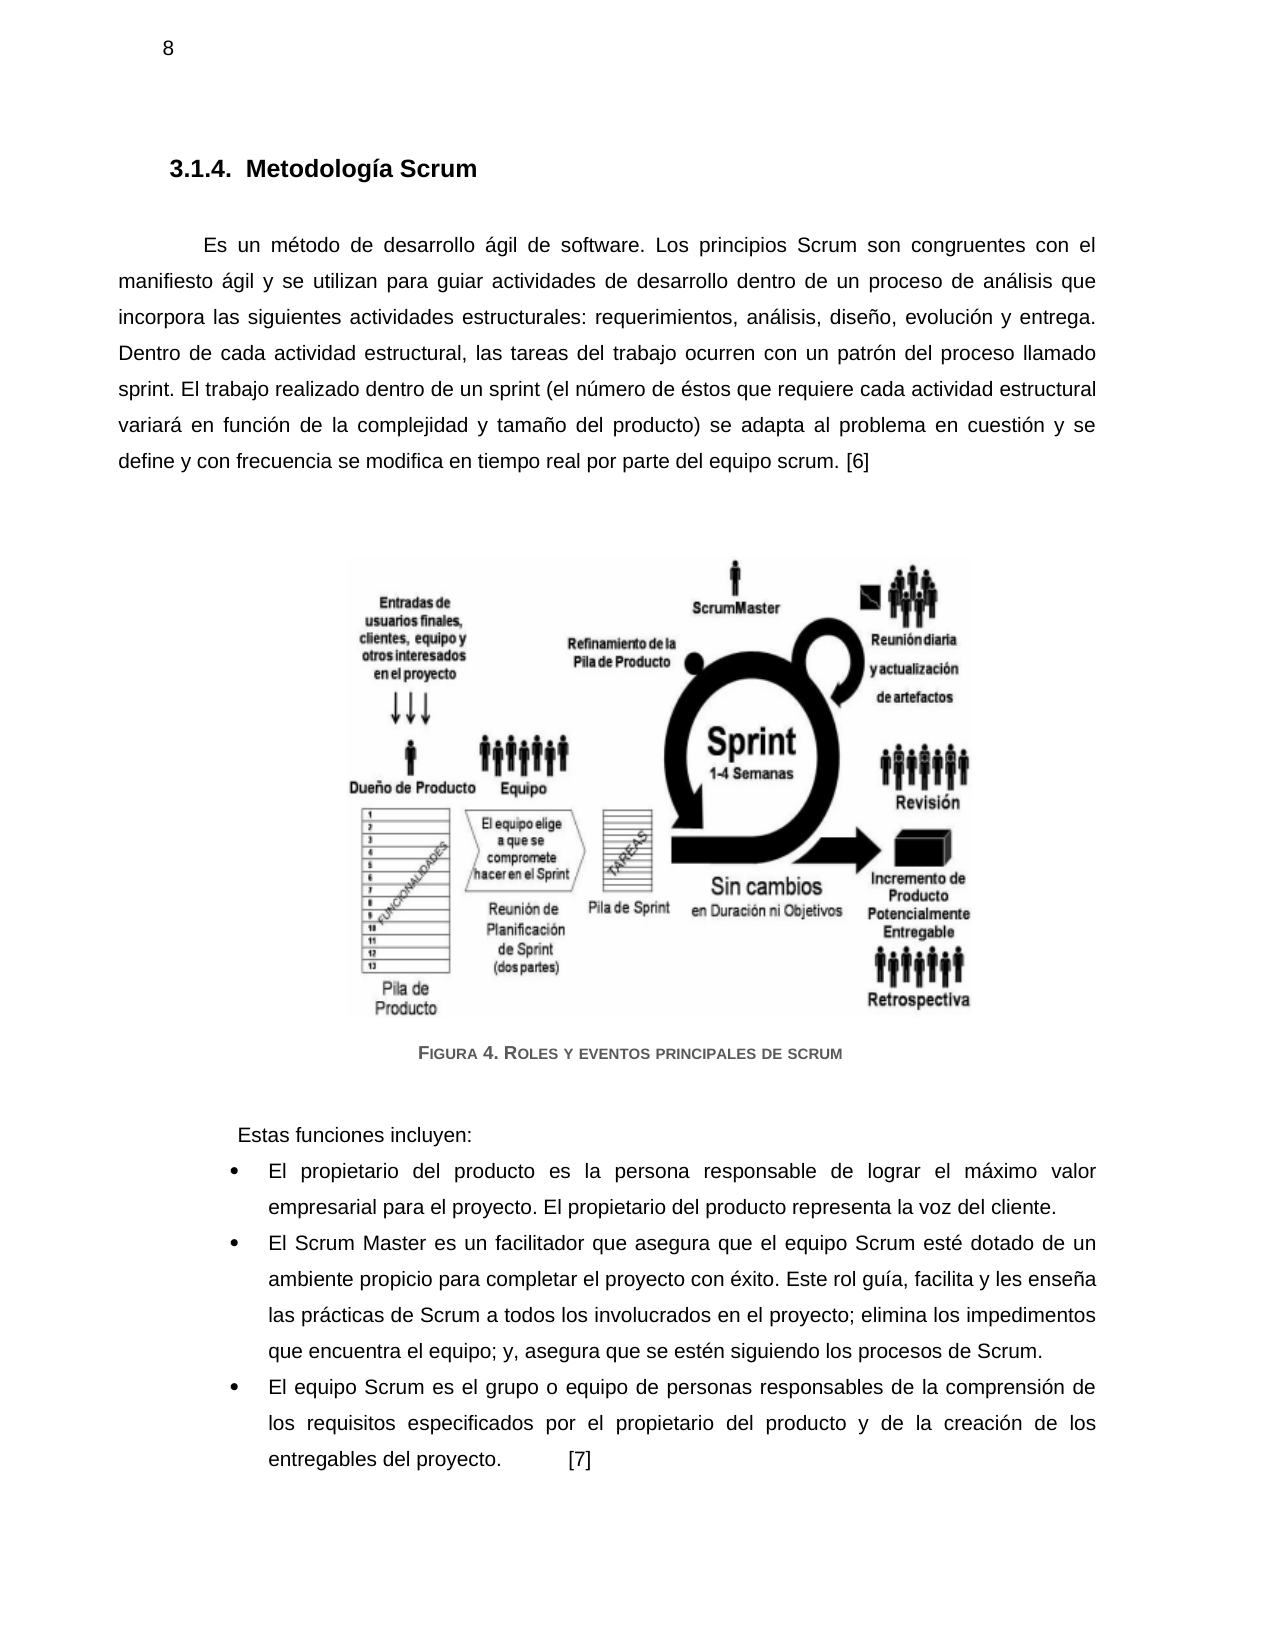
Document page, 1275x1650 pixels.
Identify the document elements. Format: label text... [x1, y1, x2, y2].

subtitle 3.1.4. Metodología Scrum [118, 154, 1098, 183]
text Figura 4. Roles y eventos principales de scrum [118, 1042, 1098, 1063]
list El Scrum Master es un facilitador que asegura que el equipo Scrum esté dotado de un ambiente propicio para completar el proyecto con éxito. Este rol guía, facilita y les enseña las prácticas de Scrum a todos los involucrados en el proyecto; elimina los impedimentos que encuentra el equipo; y, asegura que se estén siguiendo los procesos de Scrum. [231, 1231, 1098, 1362]
text Es un método de desarrollo ágil de software. Los principios Scrum son congruentes con el manifiesto ágil y se utilizan para guiar actividades de desarrollo dentro de un proceso de análisis que incorpora las siguientes actividades estructurales: requerimientos, análisis, diseño, evolución y entrega. Dentro de cada actividad estructural, las tareas del trabajo ocurren con un patrón del proceso llamado sprint. El trabajo realizado dentro de un sprint (el número de éstos que requiere cada actividad estructural variará en función de la complejidad y tamaño del producto) se adapta al problema en cuestión y se define y con frecuencia se modifica en tiempo real por parte del equipo scrum. [118, 233, 1098, 473]
text Estas funciones incluyen: [193, 1123, 1098, 1147]
list El propietario del producto es la persona responsable de lograr el máximo valor empresarial para el proyecto. El propietario del producto representa la voz del cliente. [231, 1159, 1098, 1219]
picture [346, 556, 989, 1018]
list El equipo Scrum es el grupo o equipo de personas responsables de la comprensión de los requisitos especificados por el propietario del producto y de la creación de los entregables del proyecto. [231, 1374, 1098, 1470]
